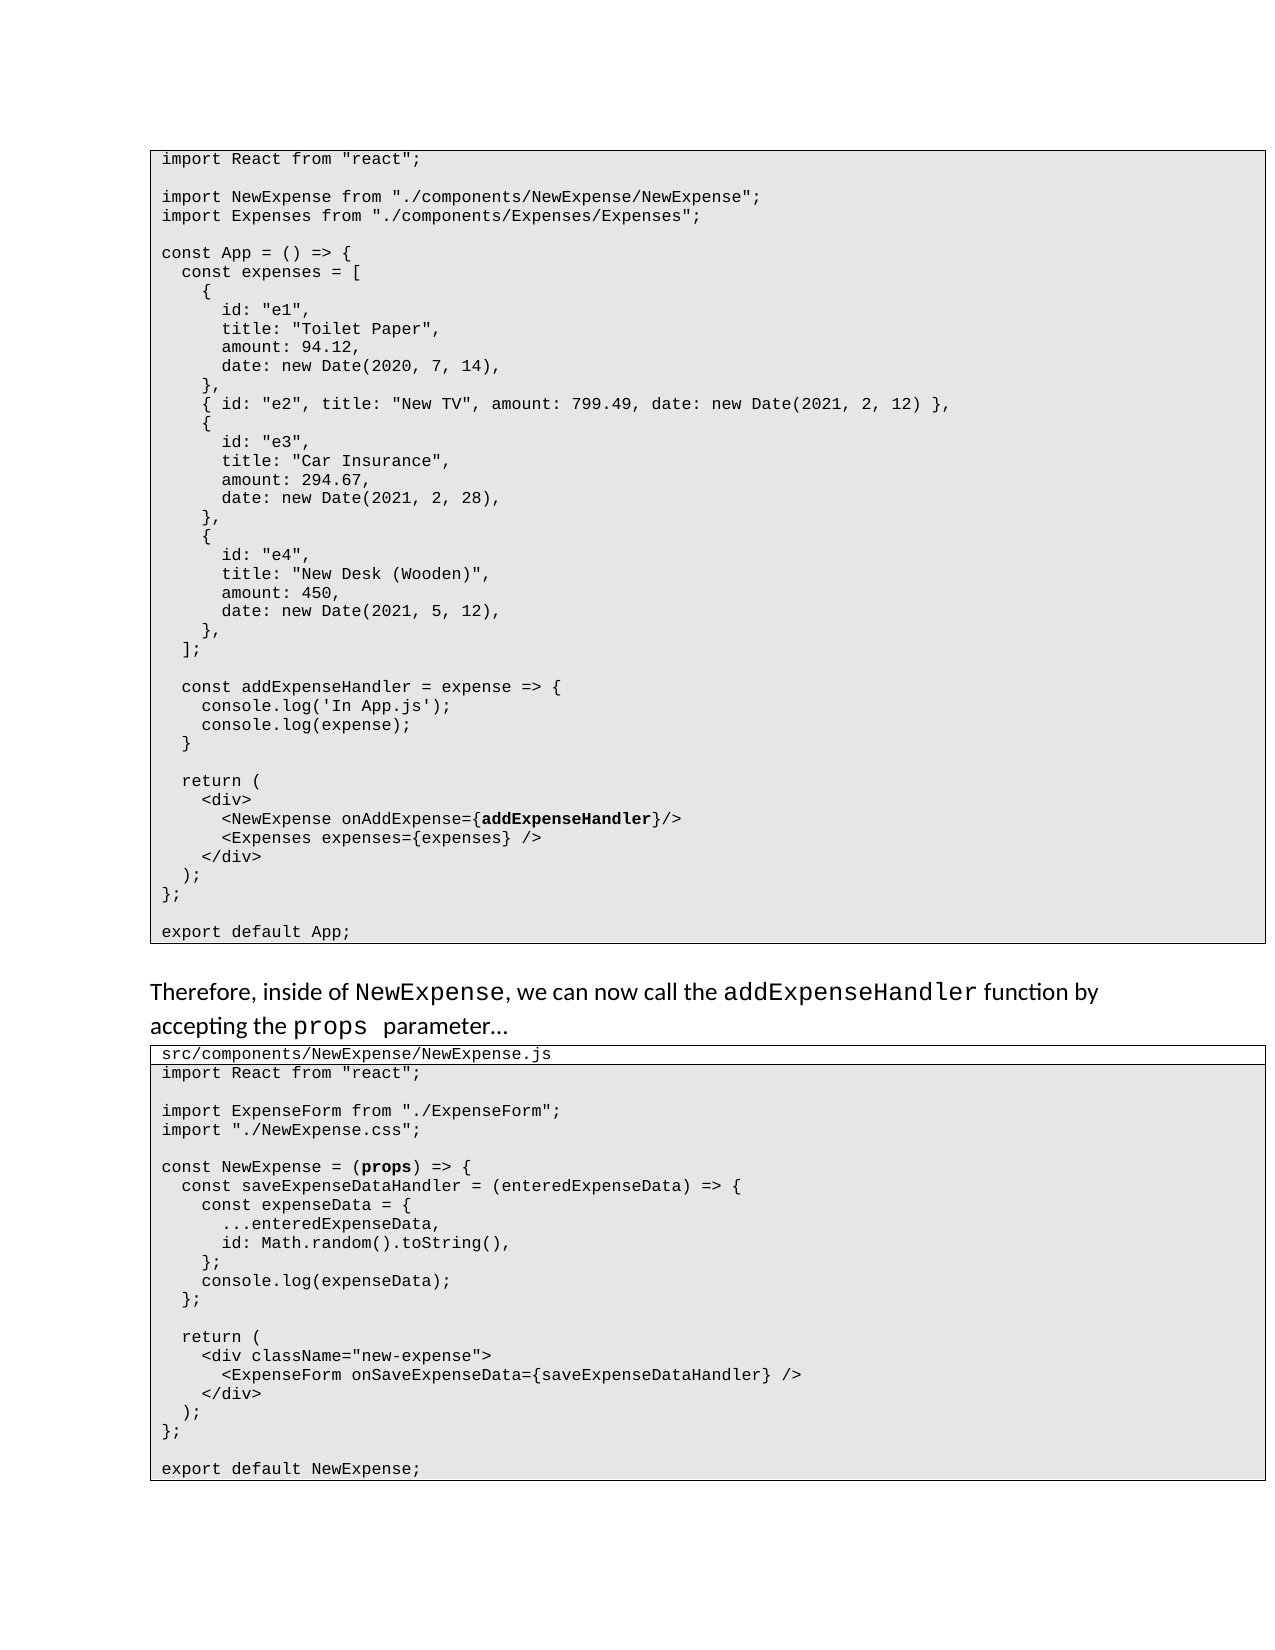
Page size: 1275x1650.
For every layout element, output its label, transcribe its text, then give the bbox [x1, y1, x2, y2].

table_header src/components/NewExpense/NewExpense.js [151, 1046, 1265, 1064]
text Therefore, inside of NewExpense, we can now call the addExpenseHandler function by accepting the props parameter… [150, 976, 1125, 1042]
table_cell import React from "react"; import NewExpense from "./components/NewExpense/NewExpense"; import Expenses from "./components/Expenses/Expenses"; const App = () => { const expenses = [ { id: "e1", title: "Toilet Paper", amount: 94.12, date: new Date(2020, 7, 14), }, { id: "e2", title: "New TV", amount: 799.49, date: new Date(2021, 2, 12) }, { id: "e3", title: "Car Insurance", amount: 294.67, date: new Date(2021, 2, 28), }, { id: "e4", title: "New Desk (Wooden)", amount: 450, date: new Date(2021, 5, 12), }, ]; const addExpenseHandler = expense => { console.log('In App.js'); console.log(expense); } return ( <div> <NewExpense onAddExpense={addExpenseHandler}/> <Expenses expenses={expenses} /> </div> ); }; export default App; [151, 151, 1265, 942]
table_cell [151, 1065, 1265, 1479]
